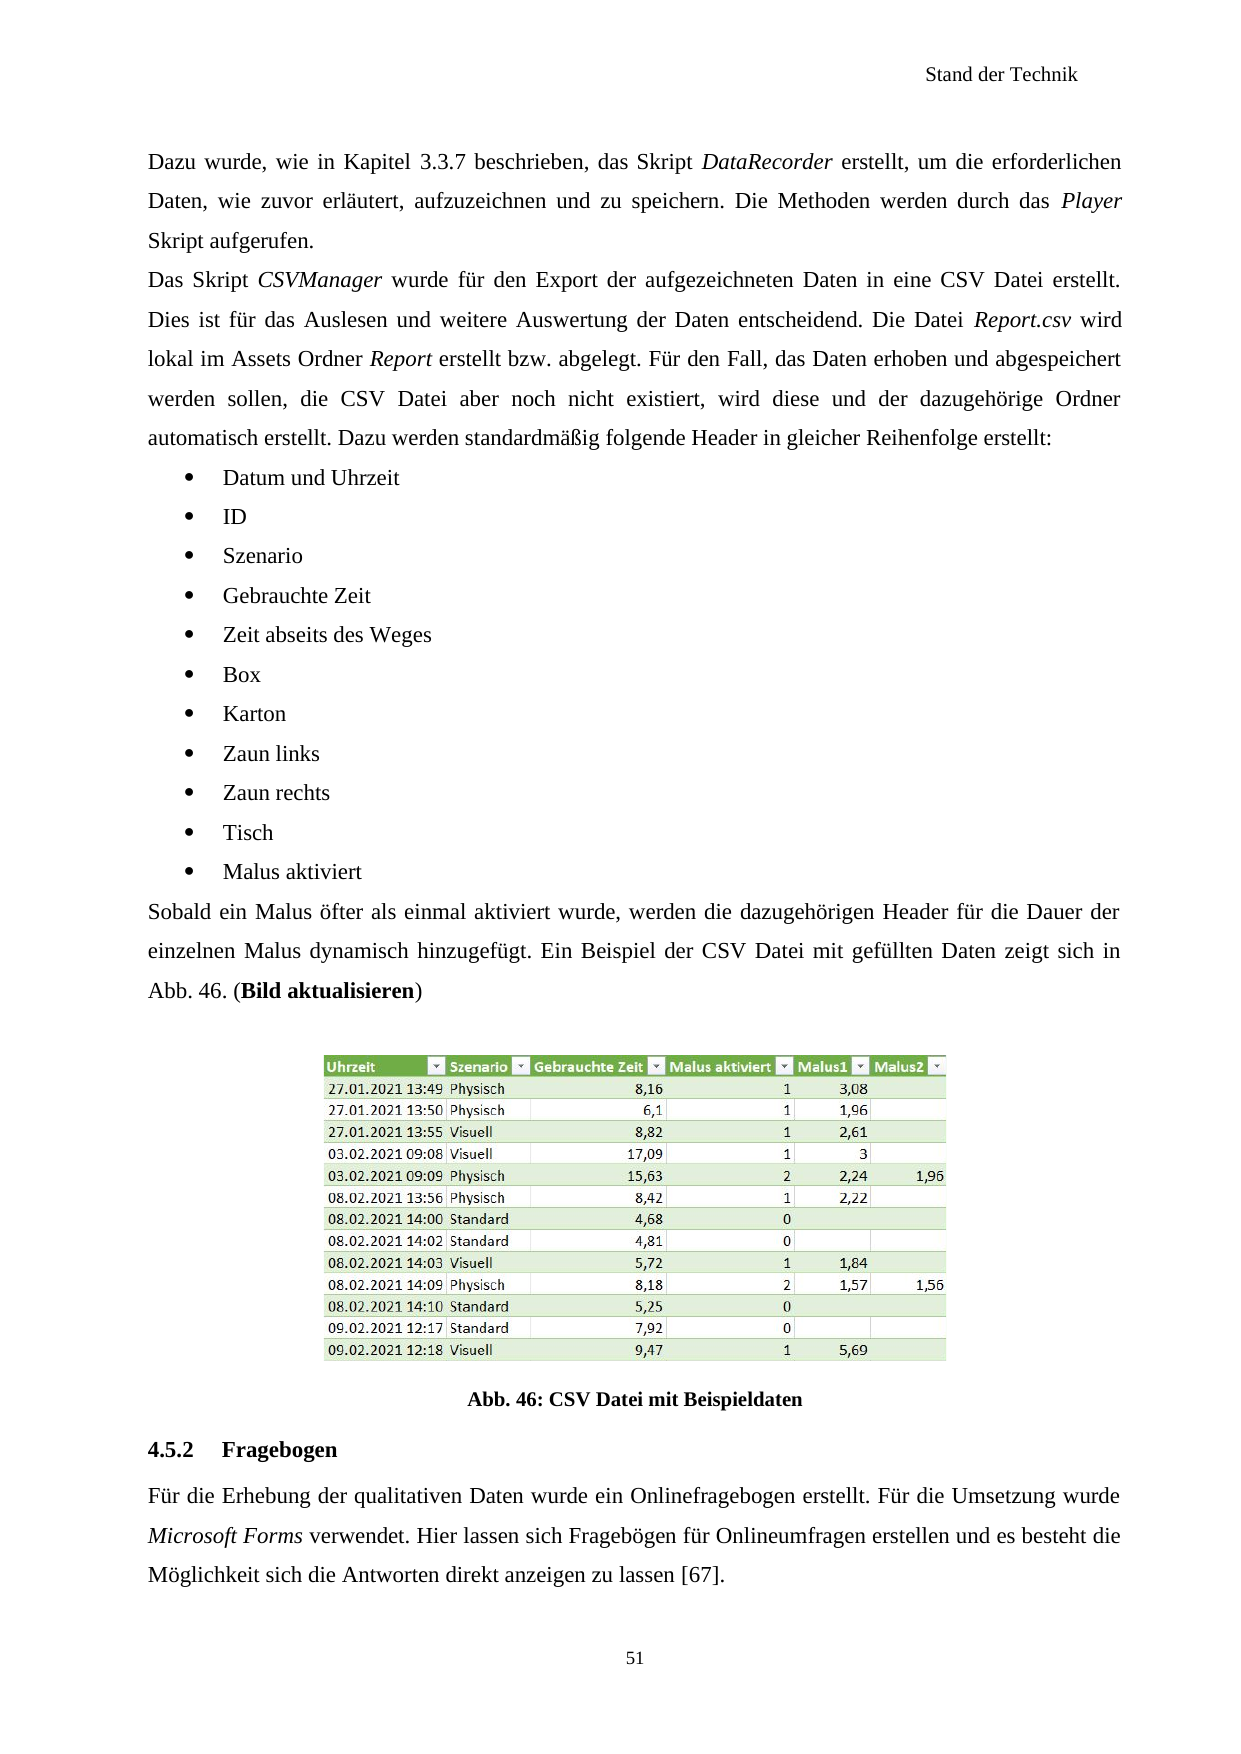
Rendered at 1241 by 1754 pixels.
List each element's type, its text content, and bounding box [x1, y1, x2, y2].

picture [323, 1055, 947, 1361]
text Sobald ein Malus öfter als einmal aktiviert wurde, werden die dazugehörigen Header für die Dauer der einzelnen Malus dynamisch hinzugefügt. Ein Beispiel der CSV Datei mit gefüllten Daten zeigt sich in Abb. 46. (Bild aktualisieren) [148, 898, 1122, 1003]
list Tisch [185, 819, 1122, 845]
list Zaun rechts [185, 779, 1122, 806]
text Das Skript CSVManager wurde für den Export der aufgezeichneten Daten in eine CSV Datei erstellt. Dies ist für das Auslesen und weitere Auswertung der Daten entscheidend. Die Datei Report.csv wird lokal im Assets Ordner Report erstellt bzw. abgelegt. Für den Fall, das Daten erhoben und abgespeichert werden sollen, die CSV Datei aber noch nicht existiert, wird diese und der dazugehörige Ordner automatisch erstellt. Dazu werden standardmäßig folgende Header in gleicher Reihenfolge erstellt: [148, 266, 1122, 450]
list Zeit abseits des Weges [185, 621, 1122, 648]
text Abb. 46: CSV Datei mit Beispieldaten [148, 1387, 1122, 1411]
list Zaun links [185, 740, 1122, 766]
list Box [185, 661, 1122, 687]
list Datum und Uhrzeit [185, 463, 1122, 490]
text Für die Erhebung der qualitativen Daten wurde ein Onlinefragebogen erstellt. Für die Umsetzung wurde Microsoft Forms verwendet. Hier lassen sich Fragebögen für Onlineumfragen erstellen und es besteht die Möglichkeit sich die Antworten direkt anzeigen zu lassen. [148, 1482, 1122, 1587]
list Szenario [185, 542, 1122, 569]
list ID [185, 503, 1122, 529]
list Gebrauchte Zeit [185, 582, 1122, 608]
list Karton [185, 700, 1122, 727]
text Dazu wurde, wie in Kapitel 3.3.7 beschrieben, das Skript DataRecorder erstellt, um die erforderlichen Daten, wie zuvor erläutert, aufzuzeichnen und zu speichern. Die Methoden werden durch das Player Skript aufgerufen. [148, 148, 1122, 253]
subtitle Fragebogen [148, 1436, 1122, 1463]
list Malus aktiviert [185, 858, 1122, 885]
